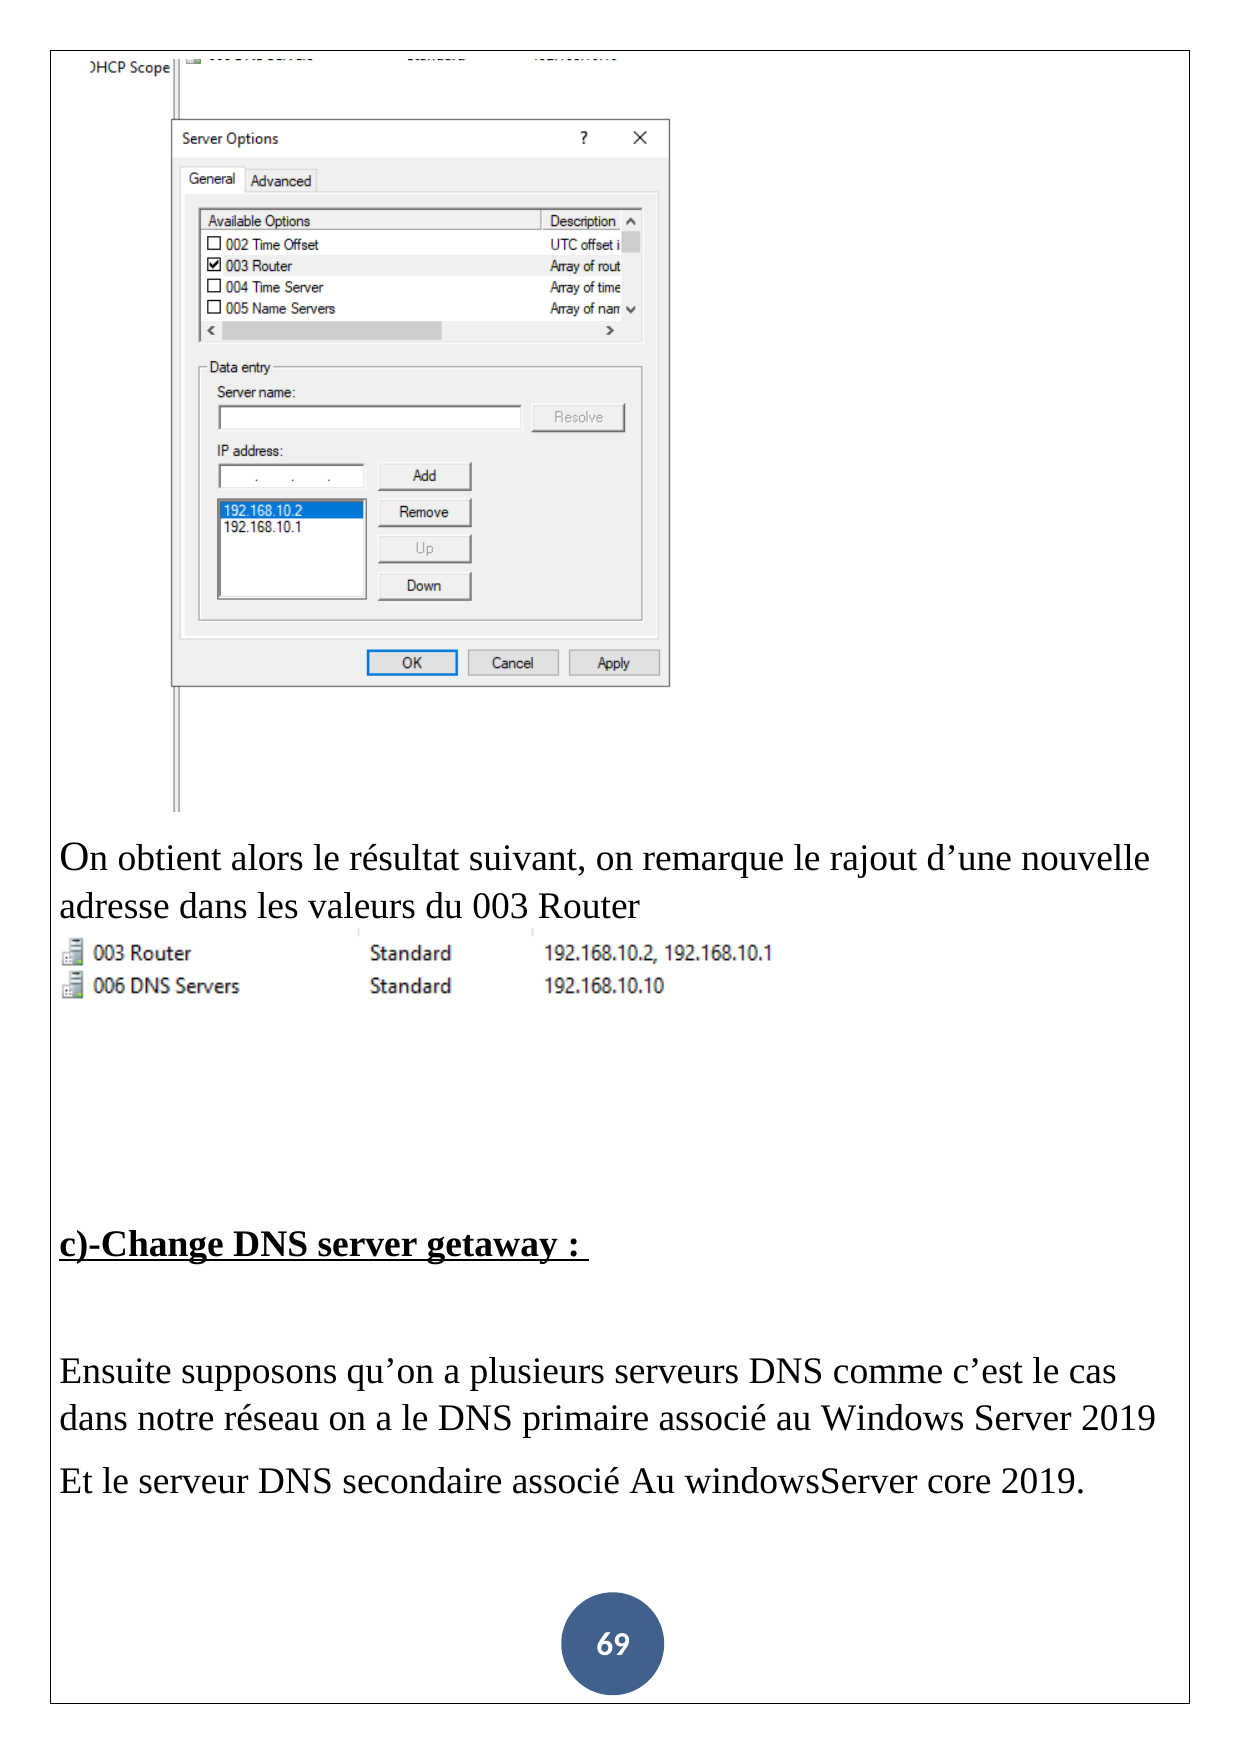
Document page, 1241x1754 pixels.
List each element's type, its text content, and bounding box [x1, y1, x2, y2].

picture [59, 928, 798, 1140]
text Ensuite supposons qu’on a plusieurs serveurs DNS comme c’est le cas dans notre réseau on a le DNS primaire associé au Windows Server 2019 [59, 1348, 1167, 1438]
picture [90, 59, 780, 812]
text c)-Change DNS server getaway : [59, 1222, 1167, 1265]
text Et le serveur DNS secondaire associé Au windowsServer core 2019. [59, 1458, 1167, 1501]
